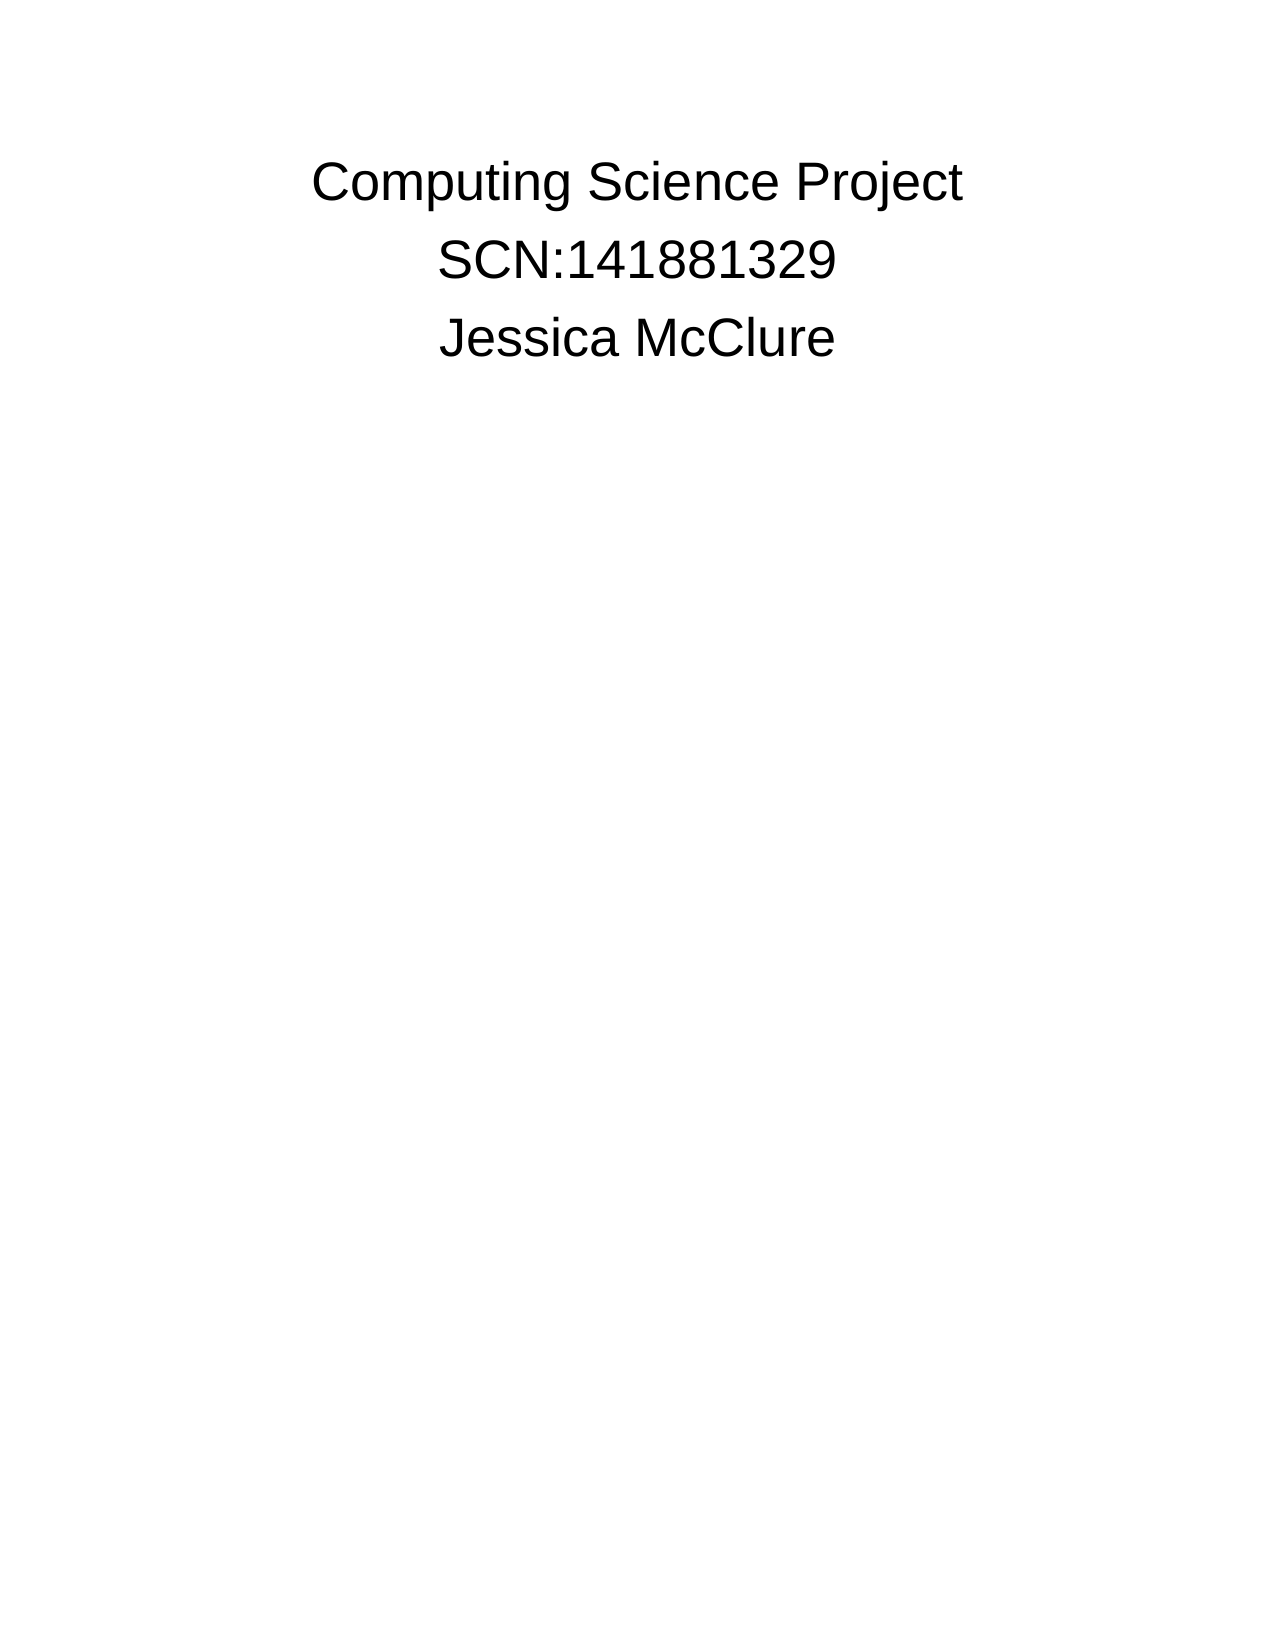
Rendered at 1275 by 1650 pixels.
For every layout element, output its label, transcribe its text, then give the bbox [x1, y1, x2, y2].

title Computing Science Project [150, 150, 1125, 212]
title Jessica McClure [150, 306, 1125, 368]
title SCN:141881329 [150, 228, 1125, 290]
